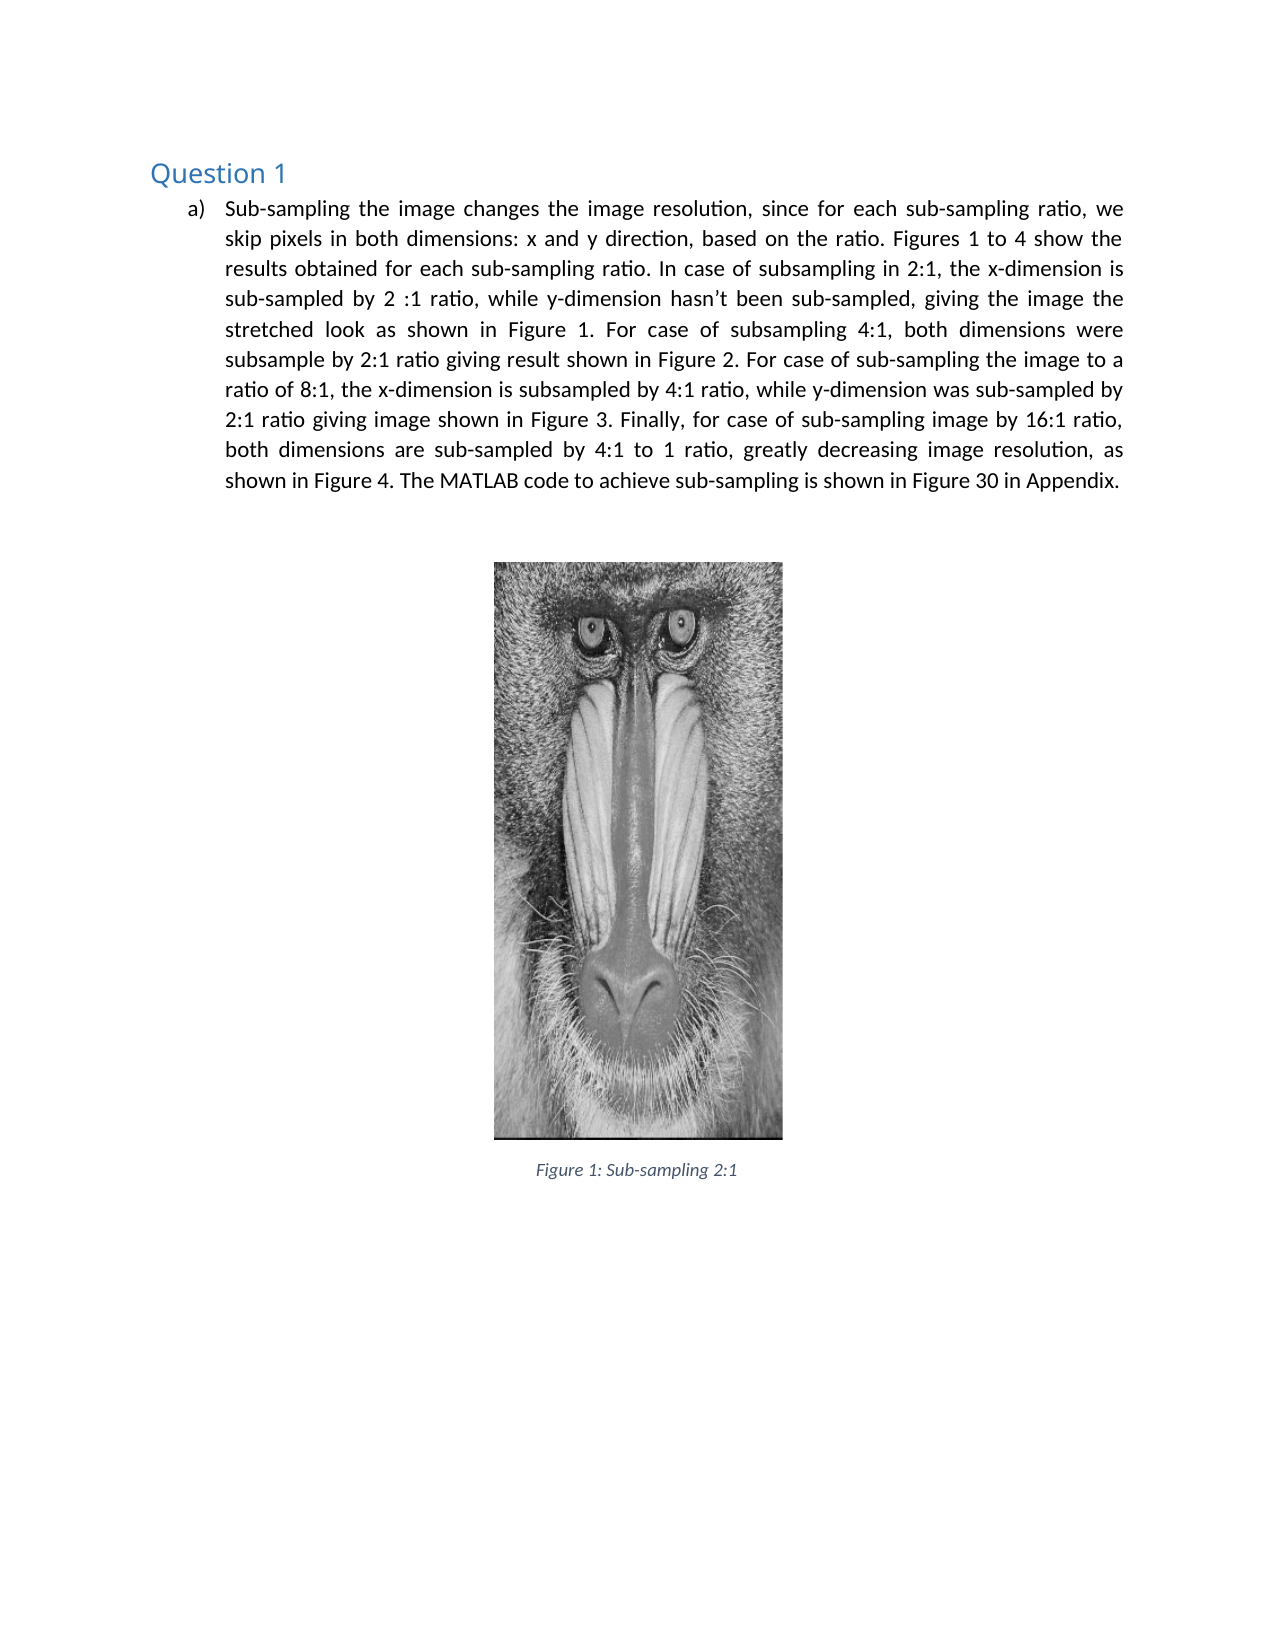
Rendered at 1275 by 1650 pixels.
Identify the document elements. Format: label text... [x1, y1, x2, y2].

list Sub-sampling the image changes the image resolution, since for each sub-sampling ratio, we skip pixels in both dimensions: x and y direction, based on the ratio. Figures 1 to 4 show the results obtained for each sub-sampling ratio. In case of subsampling in 2:1, the x-dimension is sub-sampled by 2 :1 ratio, while y-dimension hasn’t been sub-sampled, giving the image the stretched look as shown in Figure 1. For case of subsampling 4:1, both dimensions were subsample by 2:1 ratio giving result shown in Figure 2. For case of sub-sampling the image to a ratio of 8:1, the x-dimension is subsampled by 4:1 ratio, while y-dimension was sub-sampled by 2:1 ratio giving image shown in Figure 3. Finally, for case of sub-sampling image by 16:1 ratio, both dimensions are sub-sampled by 4:1 to 1 ratio, greatly decreasing image resolution, as shown in Figure 4. The MATLAB code to achieve sub-sampling is shown in Figure 30 in Appendix. [187, 194, 1125, 494]
text Figure 1: Sub-sampling 2:1 [150, 1158, 1125, 1181]
subtitle Question 1 [150, 154, 1125, 191]
